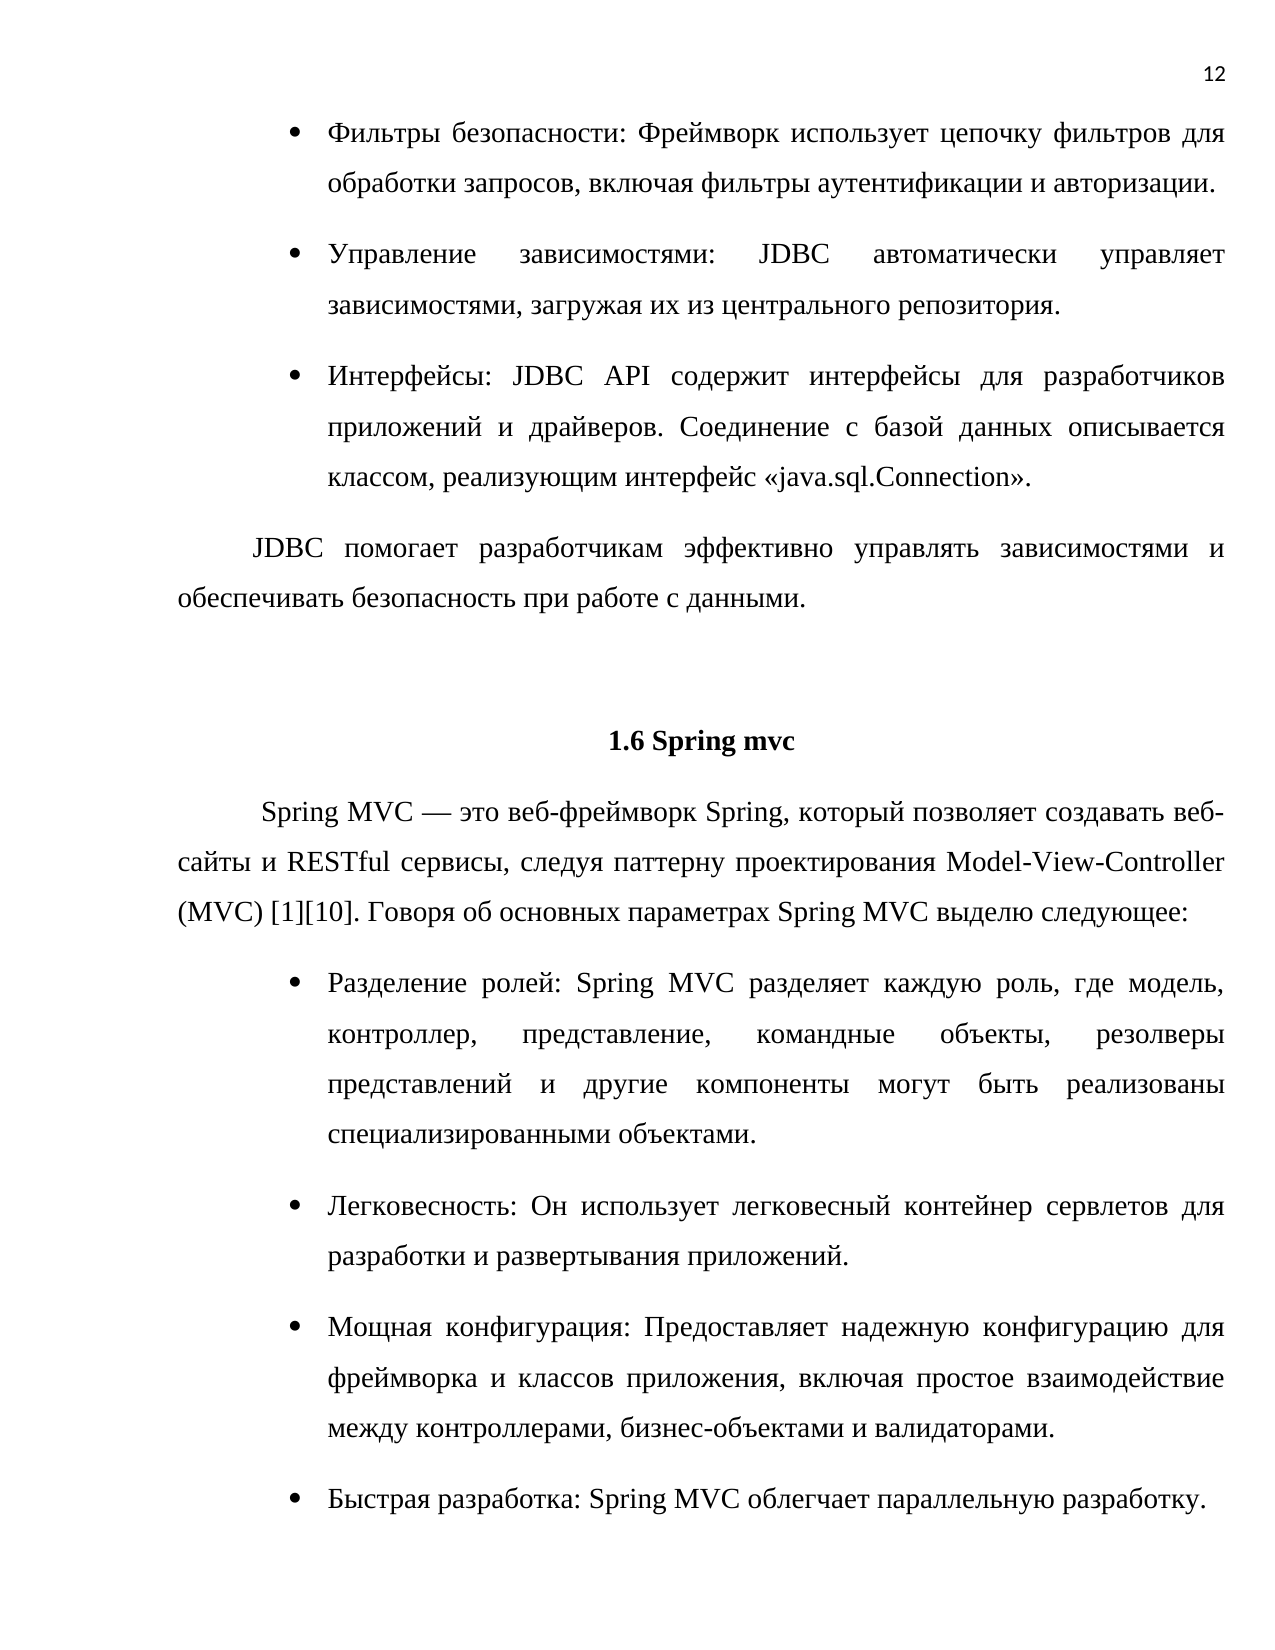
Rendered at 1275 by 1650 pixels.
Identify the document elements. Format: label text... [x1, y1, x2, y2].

list Интерфейсы: JDBC API содержит интерфейсы для разработчиков приложений и драйверов. Соединение с базой данных описывается классом, реализующим интерфейс «java.sql.Connection». [290, 358, 1226, 492]
list Управление зависимостями: JDBC автоматически управляет зависимостями, загружая их из центрального репозитория. [290, 237, 1226, 321]
list Быстрая разработка: Spring MVC облегчает параллельную разработку. [290, 1481, 1226, 1515]
list Разделение ролей: Spring MVC разделяет каждую роль, где модель, контроллер, представление, командные объекты, резолверы представлений и другие компоненты могут быть реализованы специализированными объектами. [290, 966, 1226, 1150]
text JDBC помогает разработчикам эффективно управлять зависимостями и обеспечивать безопасность при работе с данными. [177, 530, 1226, 614]
list Мощная конфигурация: Предоставляет надежную конфигурацию для фреймворка и классов приложения, включая простое взаимодействие между контроллерами, бизнес-объектами и валидаторами. [290, 1309, 1226, 1444]
text 1.6 Spring mvc [177, 723, 1226, 756]
list Фильтры безопасности: Фреймворк использует цепочку фильтров для обработки запросов, включая фильтры аутентификации и авторизации. [290, 115, 1226, 199]
list Легковесность: Он использует легковесный контейнер сервлетов для разработки и развертывания приложений. [290, 1188, 1226, 1272]
text Spring MVC — это веб-фреймворк Spring, который позволяет создавать веб-сайты и RESTful сервисы, следуя паттерну проектирования Model-View-Controller (MVC) [1][10]. Говоря об основных параметрах Spring MVC выделю следующее: [177, 794, 1226, 928]
